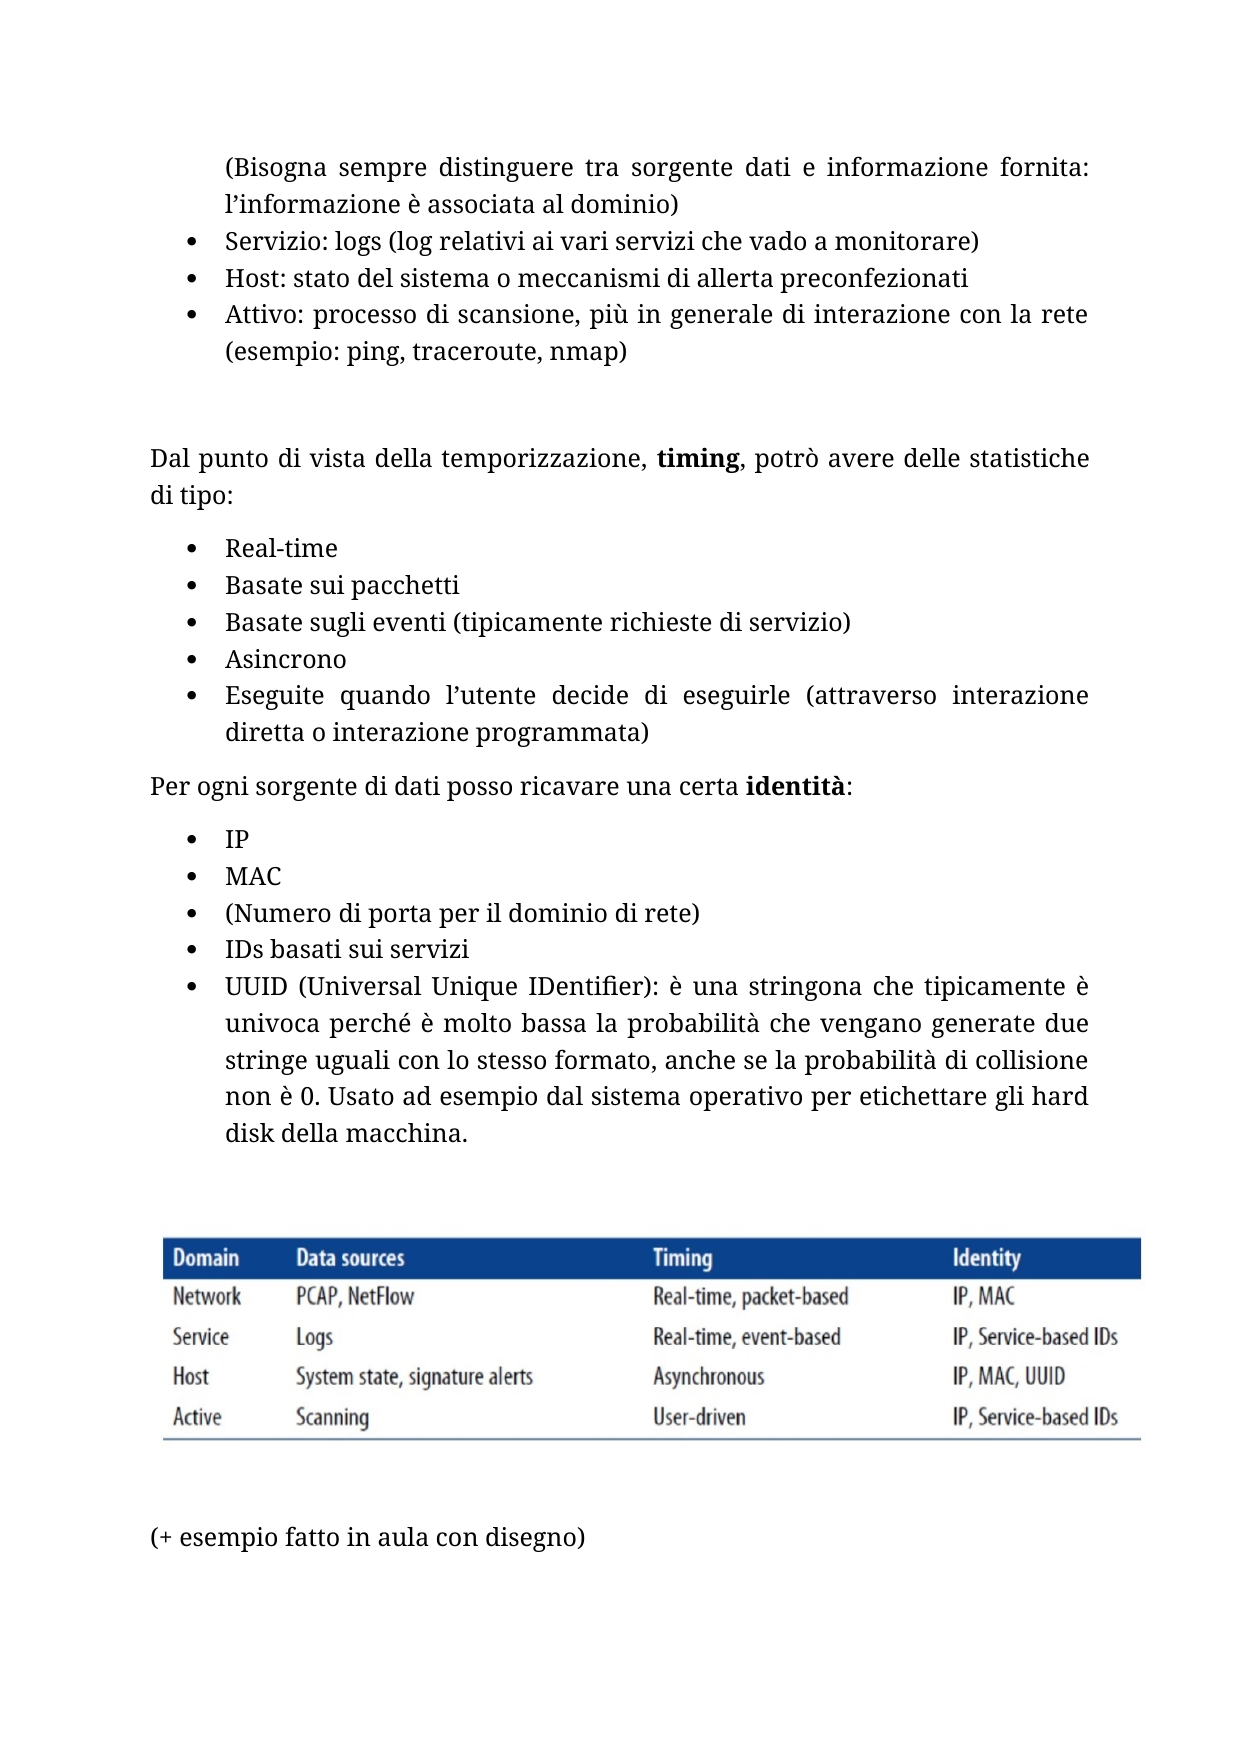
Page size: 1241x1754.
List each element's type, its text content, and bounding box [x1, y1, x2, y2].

list Basate sui pacchetti [187, 568, 1090, 602]
list IP [187, 822, 1090, 856]
list Eseguite quando l’utente decide di eseguirle (attraverso interazione diretta o interazione programmata) [187, 678, 1090, 749]
list Basate sugli eventi (tipicamente richieste di servizio) [187, 604, 1090, 638]
list Host: stato del sistema o meccanismi di allerta preconfezionati [187, 260, 1090, 294]
list UUID (Universal Unique IDentifier): è una stringona che tipicamente è univoca perché è molto bassa la probabilità che vengano generate due stringe uguali con lo stesso formato, anche se la probabilità di collisione non è 0. Usato ad esempio dal sistema operativo per etichettare gli hard disk della macchina. [187, 969, 1090, 1150]
text Dal punto di vista della temporizzazione, timing, potrò avere delle statistiche di tipo: [150, 441, 1090, 512]
list (Numero di porta per il dominio di rete) [187, 895, 1090, 929]
list Asincrono [187, 641, 1090, 675]
list MAC [187, 858, 1090, 892]
picture [150, 1222, 1154, 1448]
list (Bisogna sempre distinguere tra sorgente dati e informazione fornita: l’informazione è associata al dominio) [225, 150, 1090, 221]
list Real-time [187, 531, 1090, 565]
text Per ogni sorgente di dati posso ricavare una certa identità: [150, 768, 1090, 802]
text (+ esempio fatto in aula con disegno) [150, 1519, 1090, 1553]
list Attivo: processo di scansione, più in generale di interazione con la rete (esempio: ping, traceroute, nmap) [187, 297, 1090, 368]
list Servizio: logs (log relativi ai vari servizi che vado a monitorare) [187, 223, 1090, 258]
list IDs basati sui servizi [187, 932, 1090, 966]
